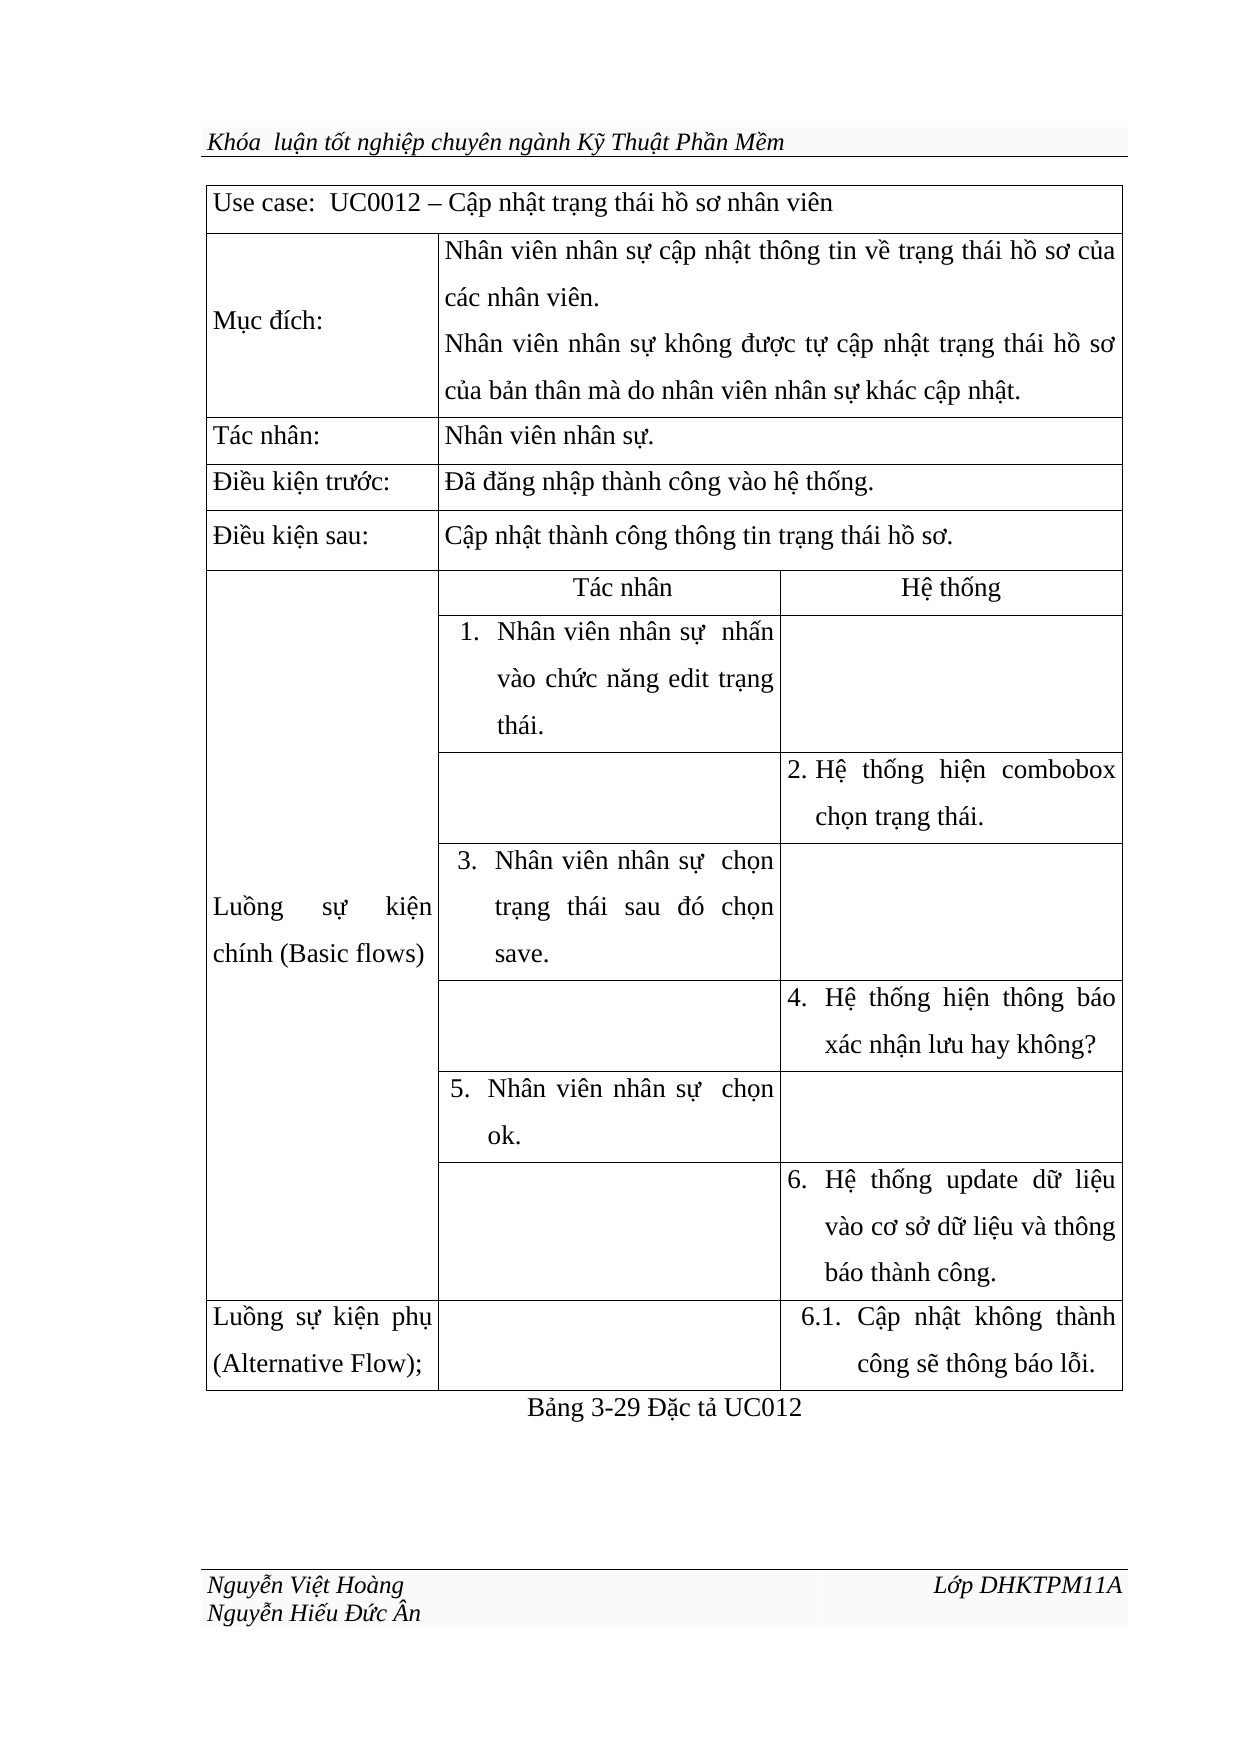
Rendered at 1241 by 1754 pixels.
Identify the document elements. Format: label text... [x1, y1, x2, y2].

table_cell Nhân viên nhân sự nhấn vào chức năng edit trạng thái. [439, 616, 780, 752]
table_cell Tác nhân: [207, 418, 438, 463]
table_cell Điều kiện sau: [207, 511, 438, 570]
table_cell Nhân viên nhân sự chọn trạng thái sau đó chọn save. [439, 844, 780, 980]
table_cell Cập nhật không thành công sẽ thông báo lỗi. [781, 1301, 1122, 1390]
table_cell Điều kiện trước: [207, 465, 438, 510]
table_cell Luồng sự kiện phụ (Alternative Flow); [207, 1301, 438, 1390]
table_cell Đã đăng nhập thành công vào hệ thống. [439, 465, 1122, 510]
table_cell Luồng sự kiện chính (Basic flows) [207, 571, 438, 1299]
table_cell Nhân viên nhân sự cập nhật thông tin về trạng thái hồ sơ của các nhân viên. Nhân viên nhân sự không được tự cập nhật trạng thái hồ sơ của bản thân mà do nhân viên nhân sự khác cập nhật. [439, 234, 1122, 417]
table_cell Cập nhật thành công thông tin trạng thái hồ sơ. [439, 511, 1122, 570]
table_cell Nhân viên nhân sự. [439, 418, 1122, 463]
table_cell [439, 1301, 780, 1390]
table_cell Hệ thống update dữ liệu vào cơ sở dữ liệu và thông báo thành công. [781, 1163, 1122, 1299]
table_cell Hệ thống [781, 571, 1122, 614]
table_cell Hệ thống hiện combobox chọn trạng thái. [781, 753, 1122, 843]
table_cell [781, 844, 1122, 980]
table_cell Tác nhân [439, 571, 780, 614]
table_cell [439, 753, 780, 843]
table_cell Nhân viên nhân sự chọn ok. [439, 1072, 780, 1162]
table_cell [781, 1072, 1122, 1162]
table_header Use case: UC0012 – Cập nhật trạng thái hồ sơ nhân viên [207, 186, 1122, 233]
table_cell [781, 616, 1122, 752]
table_cell Mục đích: [207, 234, 438, 417]
table_cell [439, 981, 780, 1071]
table_cell [439, 1163, 780, 1299]
table_cell Hệ thống hiện thông báo xác nhận lưu hay không? [781, 981, 1122, 1071]
